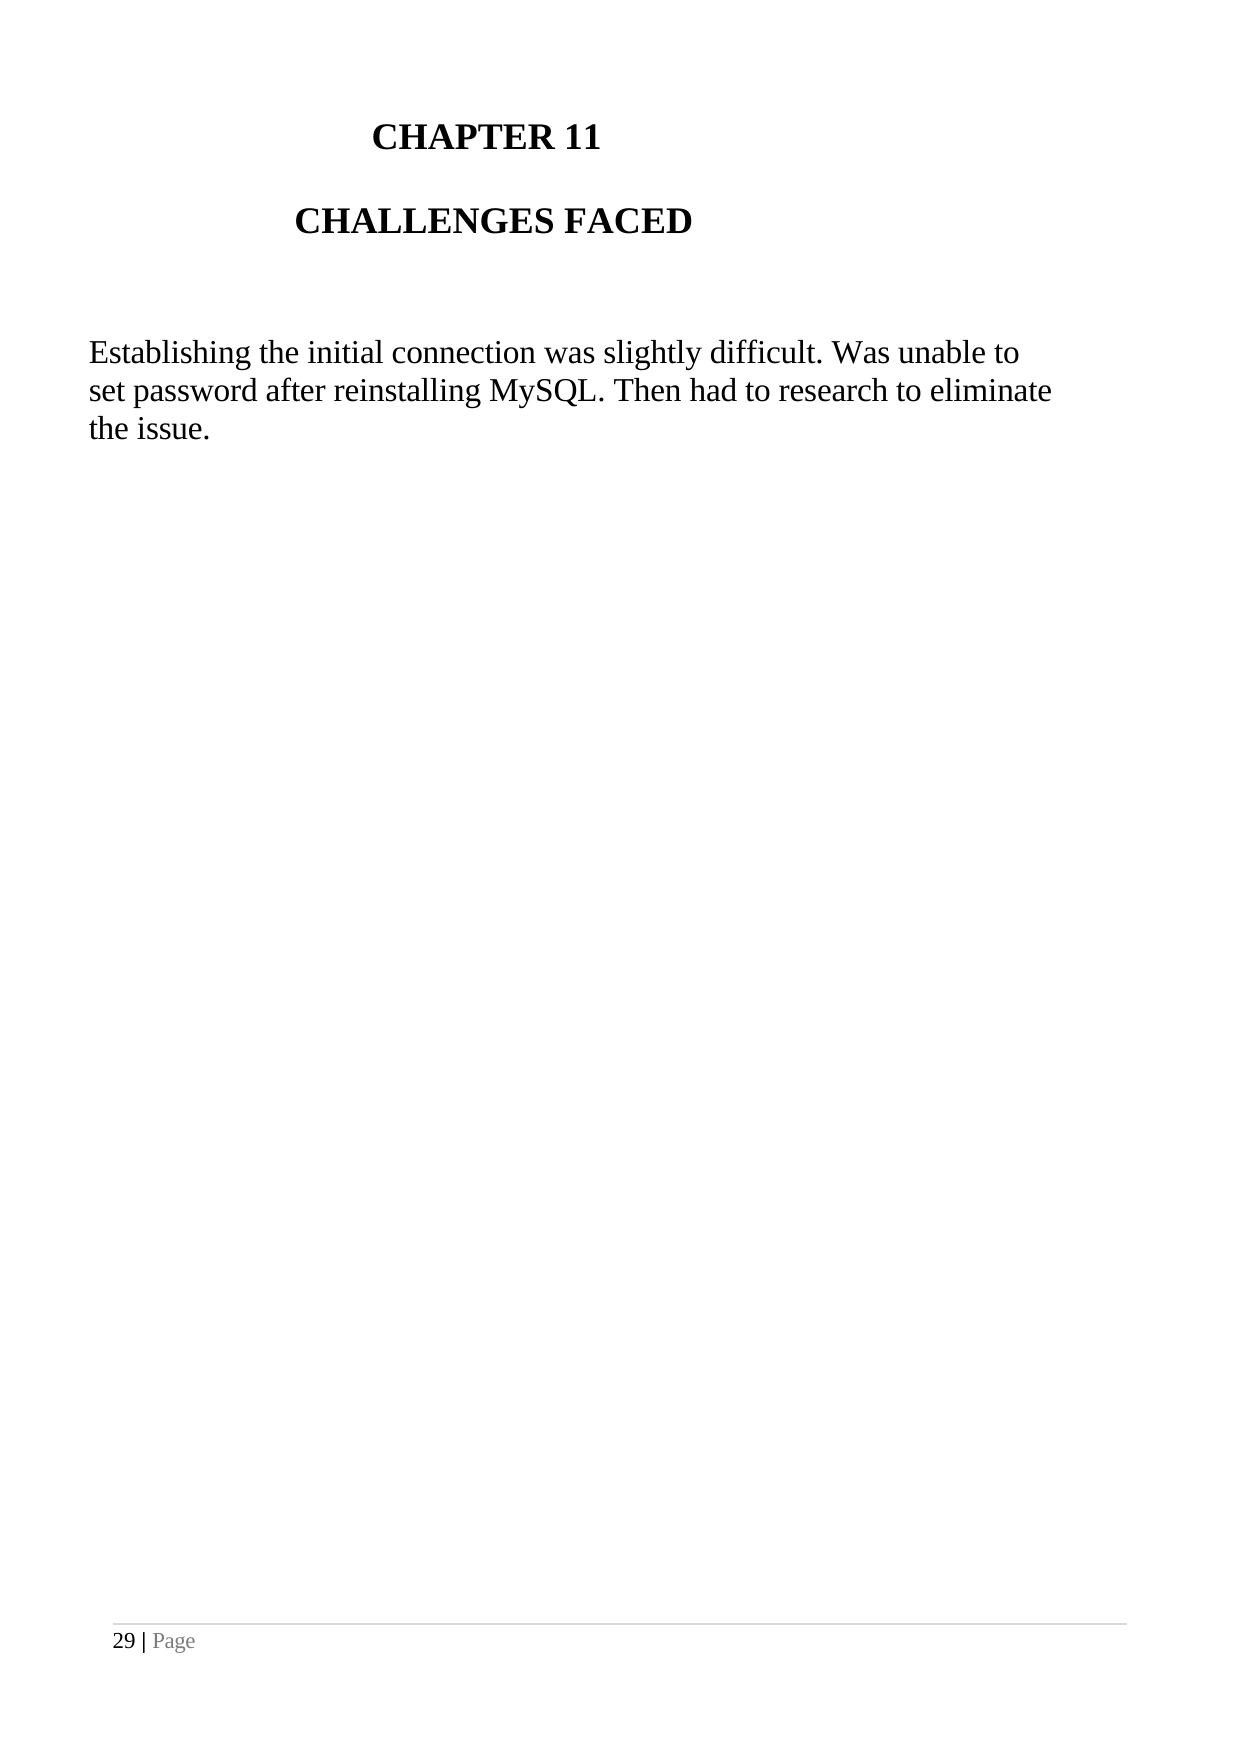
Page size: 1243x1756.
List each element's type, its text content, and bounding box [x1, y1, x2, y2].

subtitle CHAPTER 11 [371, 114, 1007, 158]
subtitle Establishing the initial connection was slightly difficult. Was unable to set password after reinstalling MySQL. Then had to research to eliminate the issue. [88, 332, 1060, 447]
subtitle CHALLENGES FACED [182, 199, 1007, 242]
